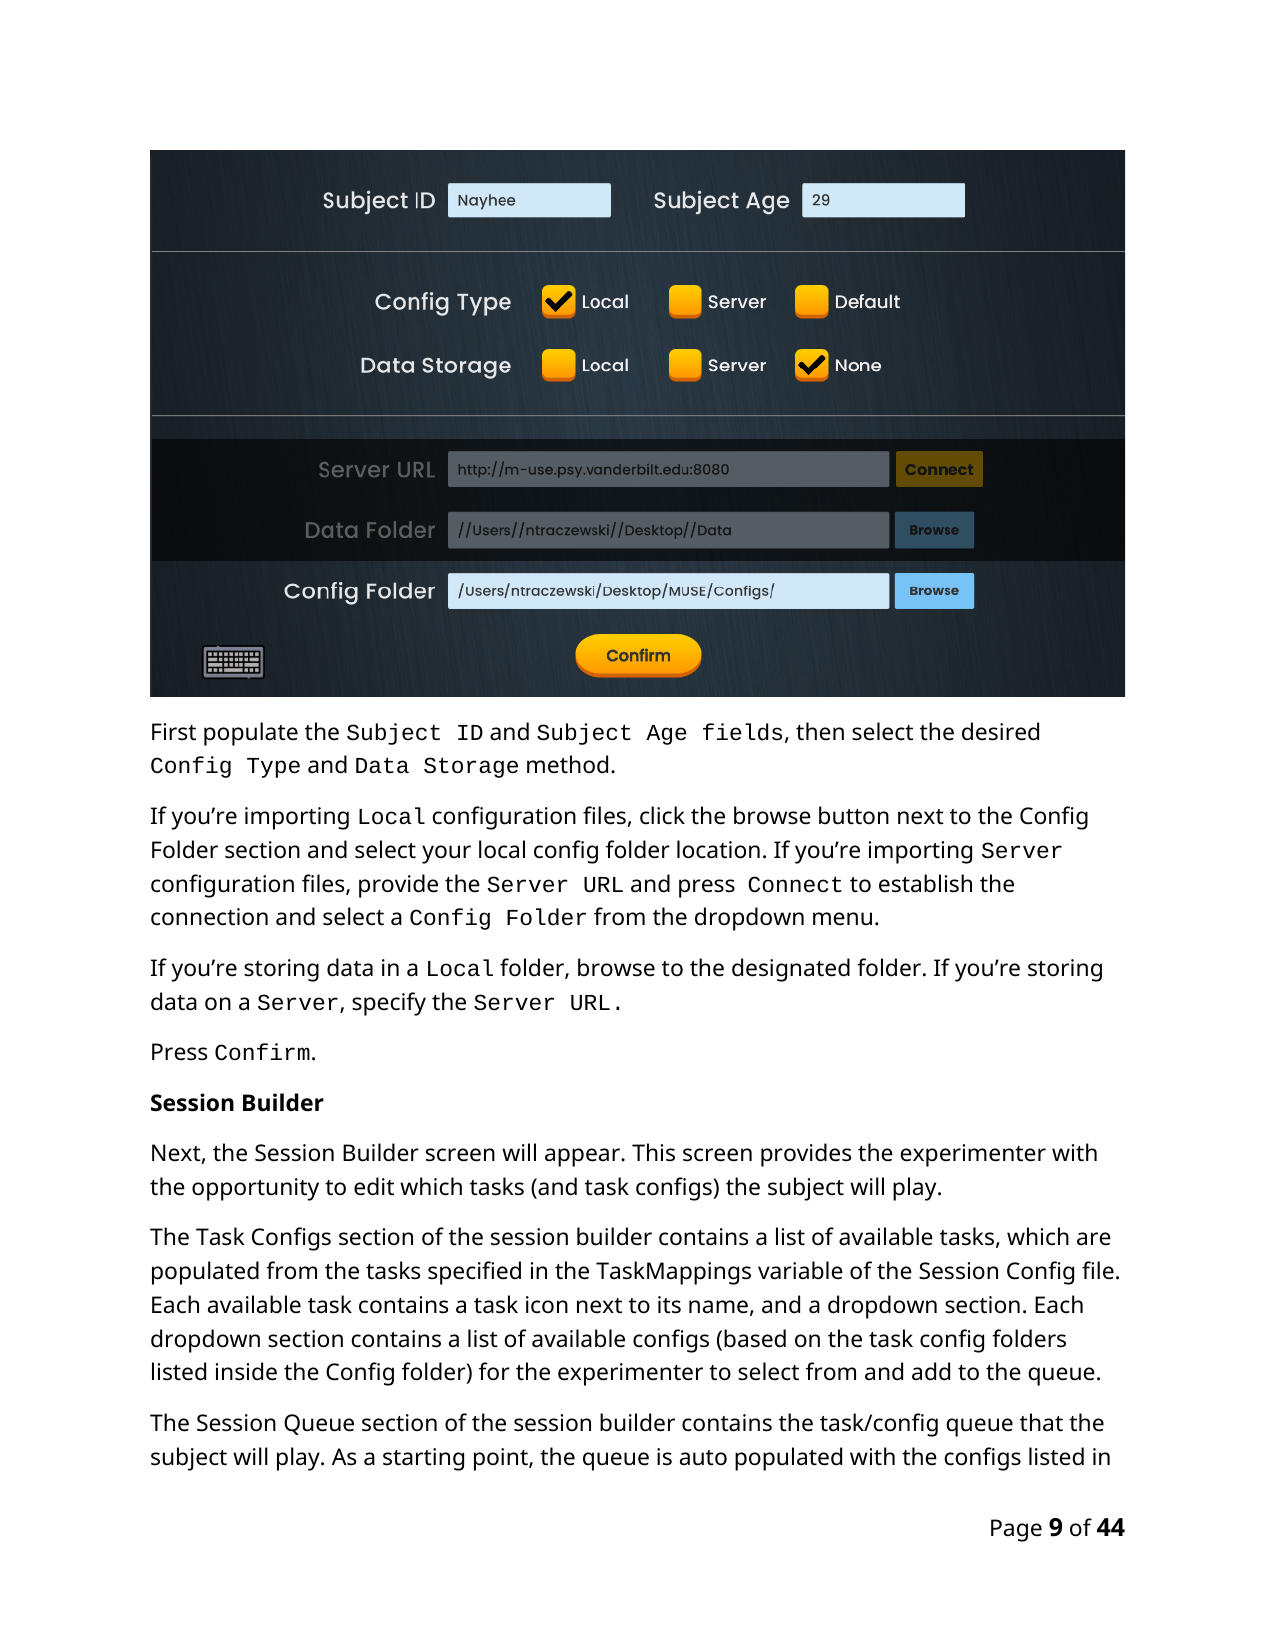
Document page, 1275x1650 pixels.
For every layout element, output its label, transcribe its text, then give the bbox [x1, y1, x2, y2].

picture [150, 150, 1125, 697]
text Press Confirm. [150, 1036, 1125, 1068]
text If you’re importing Local configuration files, click the browse button next to the Config Folder section and select your local config folder location. If you’re importing Server configuration files, provide the Server URL and press Connect to establish the connection and select a Config Folder from the dropdown menu. [150, 800, 1125, 933]
text Session Builder [150, 1087, 1125, 1118]
text First populate the Subject ID and Subject Age fields, then select the desired Config Type and Data Storage method. [150, 715, 1125, 781]
text The Task Configs section of the session builder contains a list of available tasks, which are populated from the tasks specified in the TaskMappings variable of the Session Config file. Each available task contains a task icon next to its name, and a dropdown section. Each dropdown section contains a list of available configs (based on the task config folders listed inside the Config folder) for the experimenter to select from and add to the queue. [150, 1221, 1125, 1388]
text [150, 1407, 1125, 1472]
text Next, the Session Builder screen will appear. This screen provides the experimenter with the opportunity to edit which tasks (and task configs) the subject will play. [150, 1137, 1125, 1202]
text If you’re storing data in a Local folder, browse to the designated folder. If you’re storing data on a Server, specify the Server URL. [150, 952, 1125, 1017]
